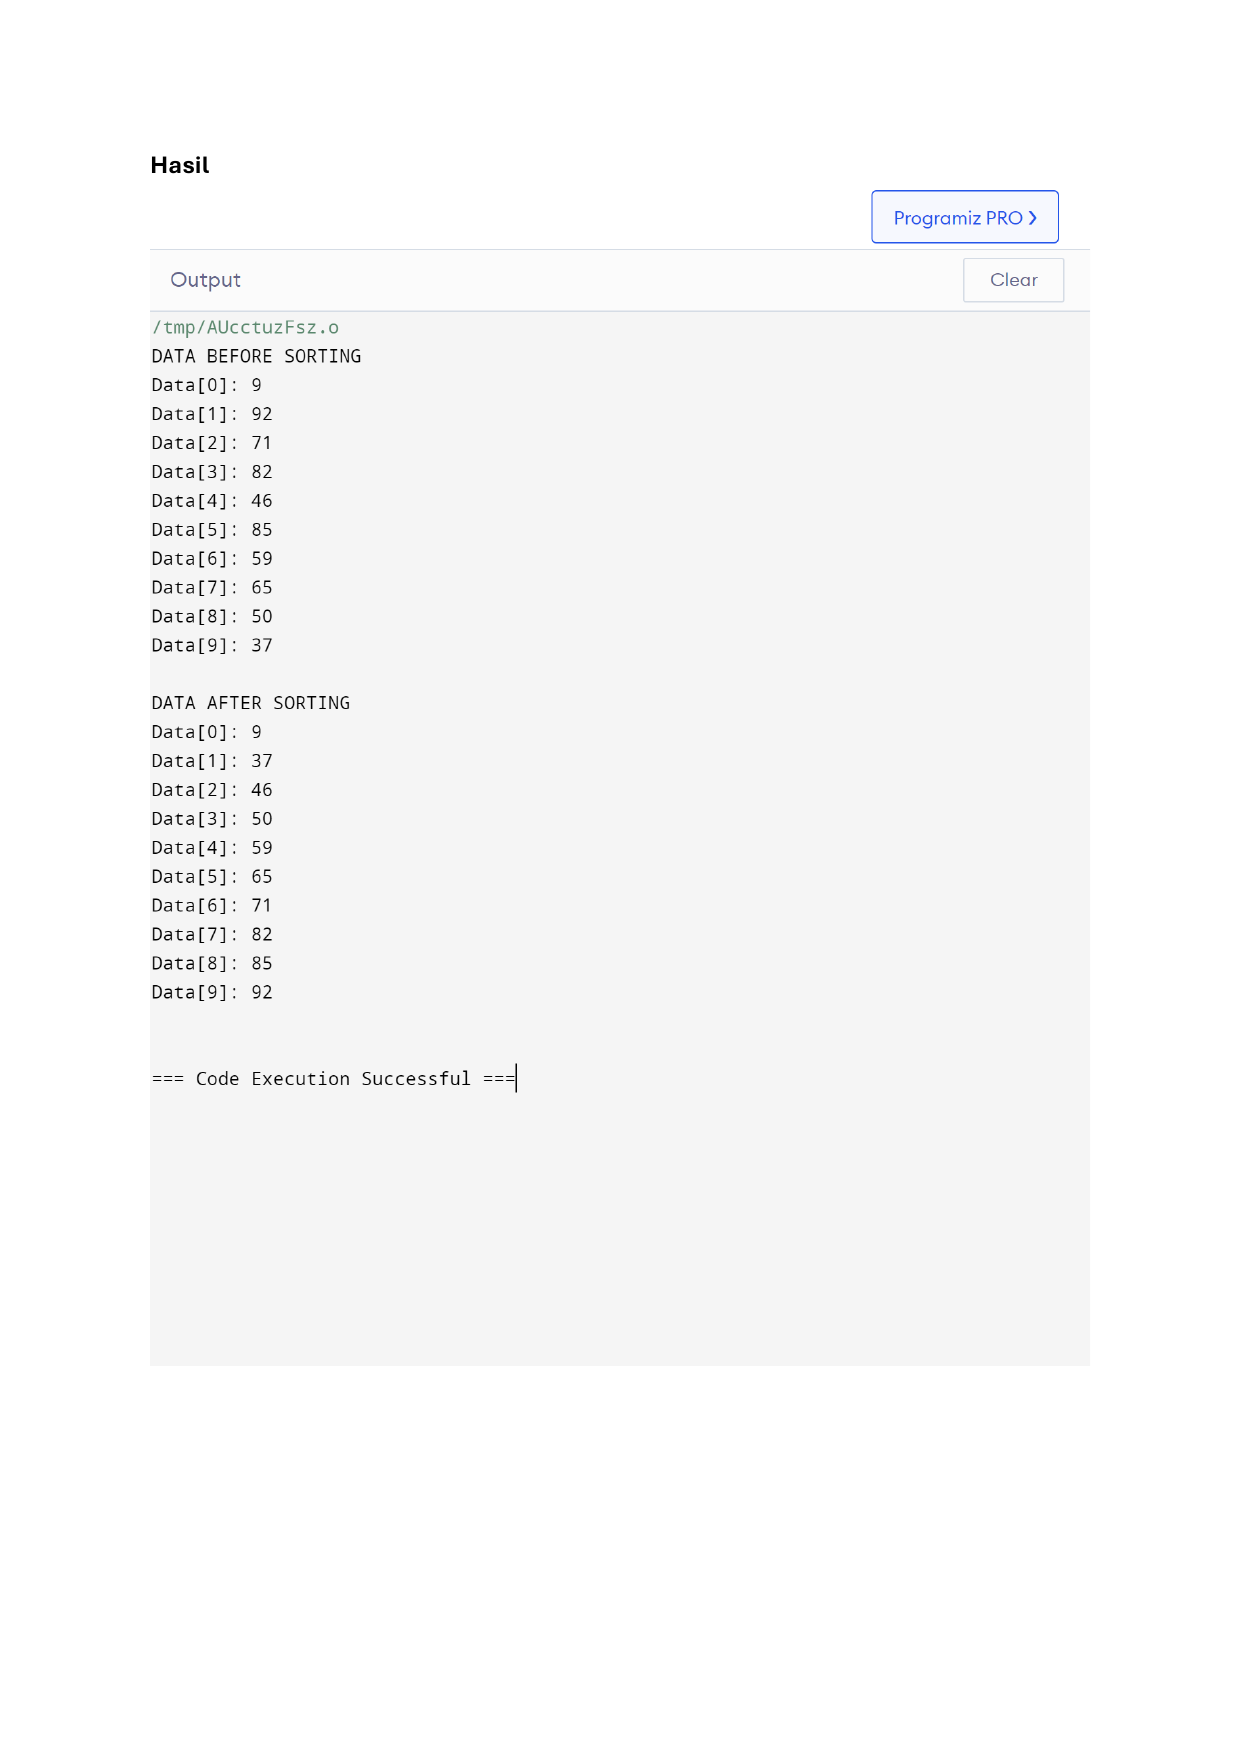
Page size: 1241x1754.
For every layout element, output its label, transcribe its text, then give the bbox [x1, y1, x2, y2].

text Hasil [150, 150, 1090, 181]
picture [150, 185, 1091, 1366]
